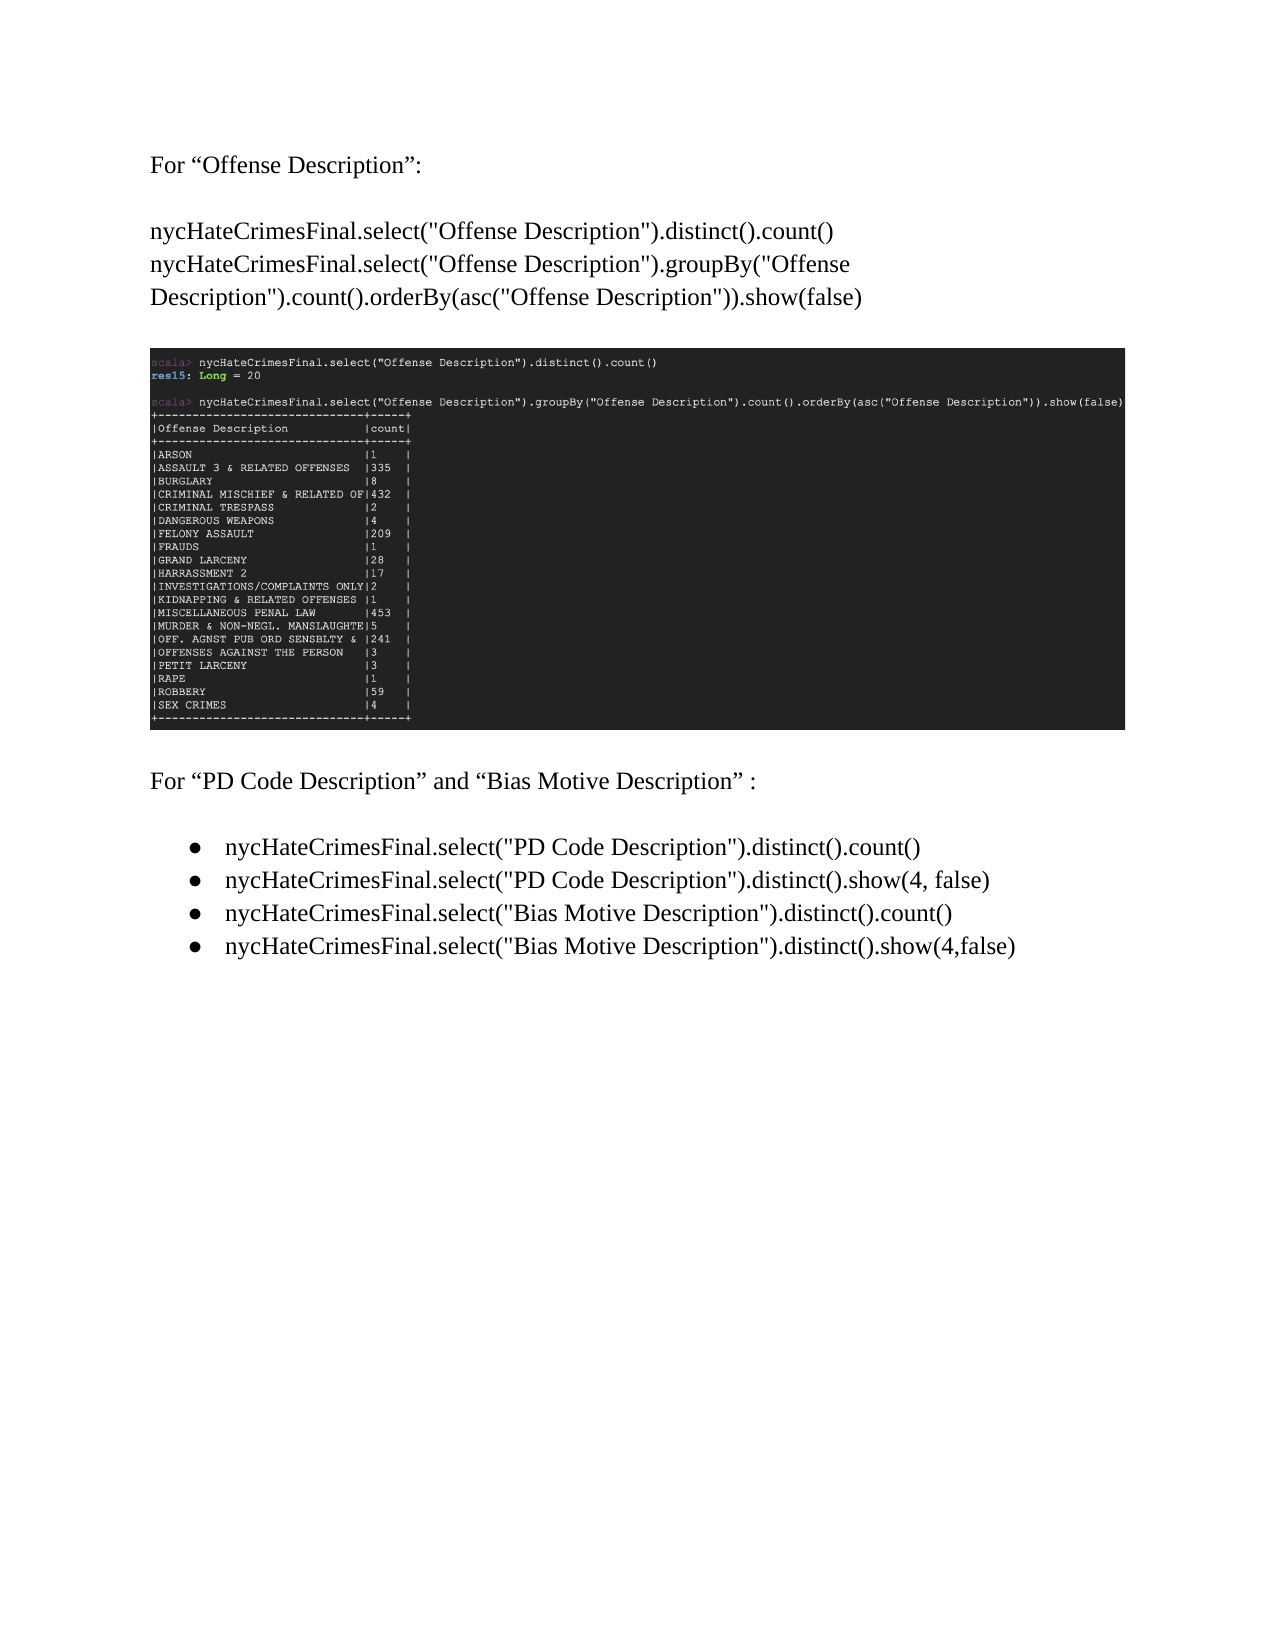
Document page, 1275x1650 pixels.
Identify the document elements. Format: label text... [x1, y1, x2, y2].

list nycHateCrimesFinal.select("Bias Motive Description").distinct().show(4,false) [187, 931, 1125, 960]
picture [150, 348, 1125, 730]
list nycHateCrimesFinal.select("PD Code Description").distinct().count() [187, 832, 1125, 861]
text For “PD Code Description” and “Bias Motive Description” : [150, 766, 1125, 795]
text nycHateCrimesFinal.select("Offense Description").groupBy("Offense Description").count().orderBy(asc("Offense Description")).show(false) [150, 249, 1125, 311]
list nycHateCrimesFinal.select("Bias Motive Description").distinct().count() [187, 898, 1125, 927]
text nycHateCrimesFinal.select("Offense Description").distinct().count() [150, 216, 1125, 245]
text For “Offense Description”: [150, 150, 1125, 179]
list nycHateCrimesFinal.select("PD Code Description").distinct().show(4, false) [187, 865, 1125, 894]
